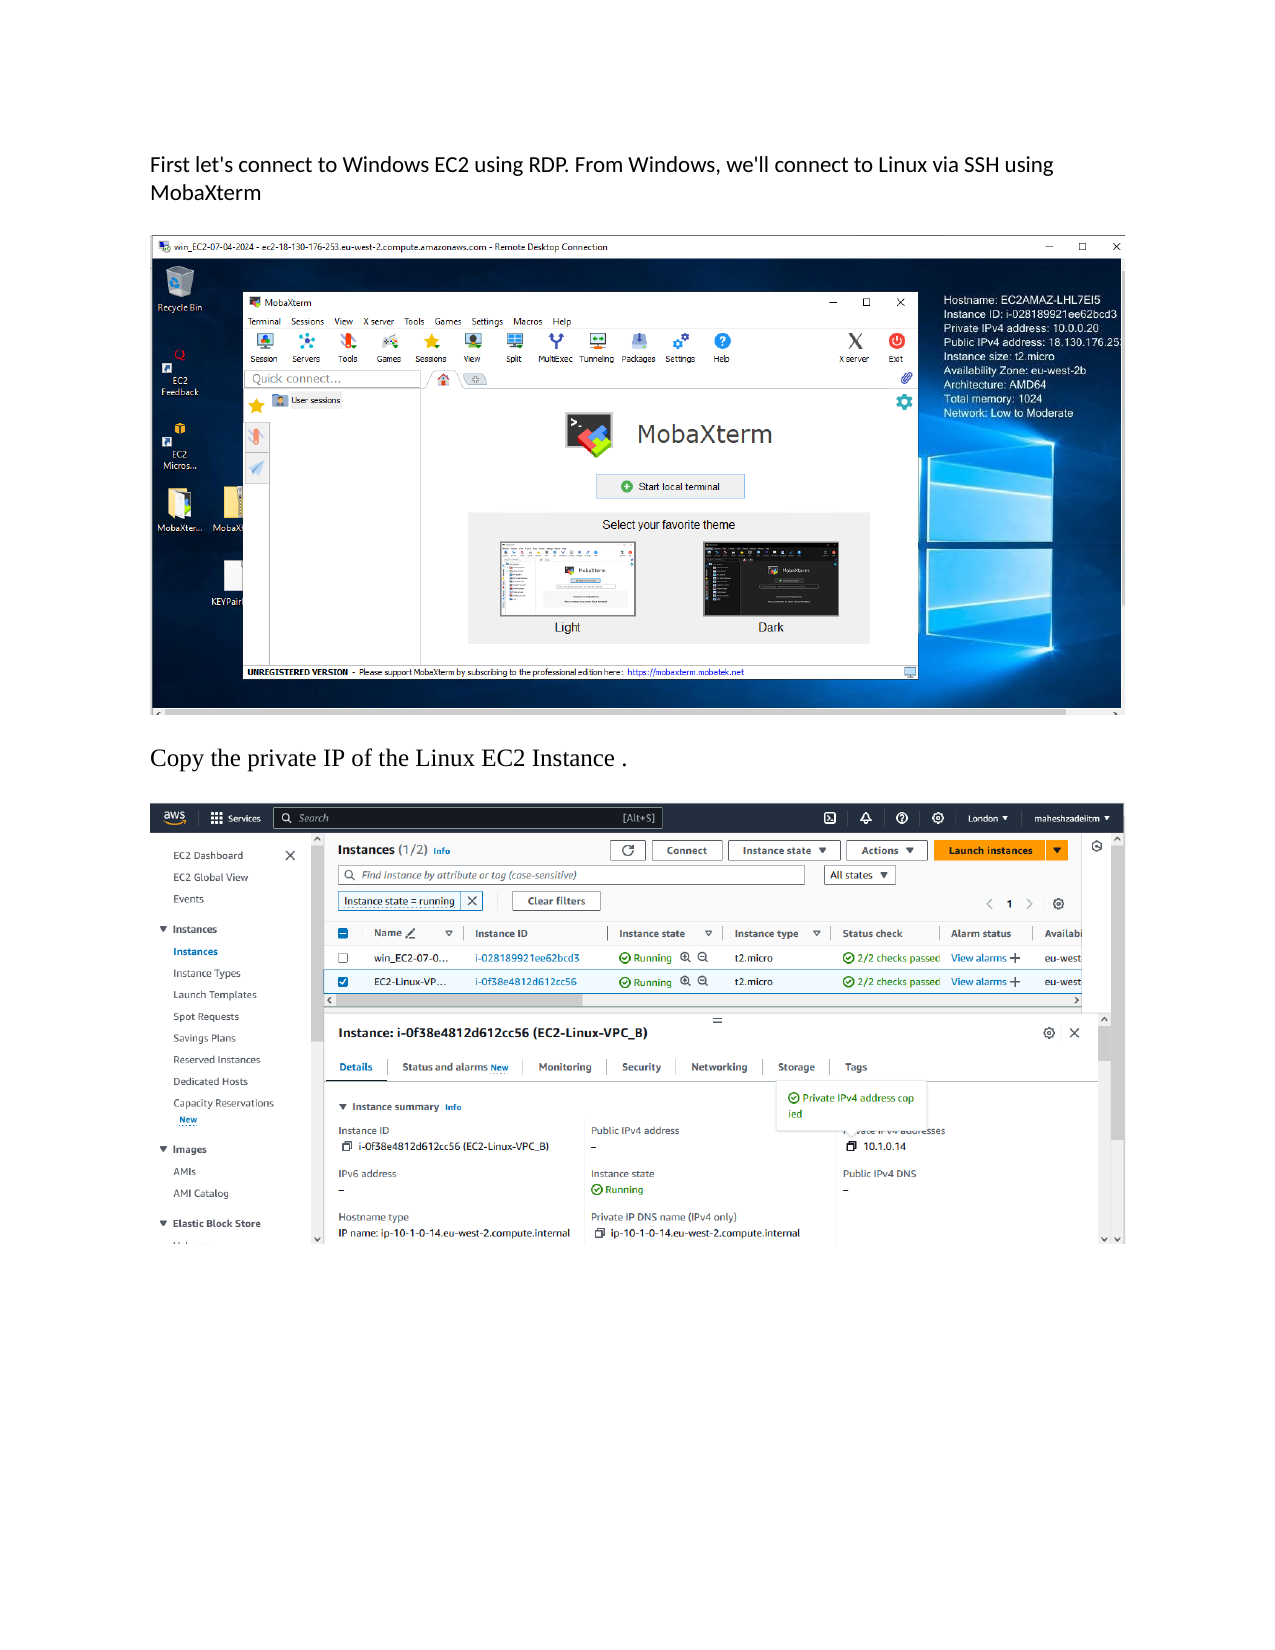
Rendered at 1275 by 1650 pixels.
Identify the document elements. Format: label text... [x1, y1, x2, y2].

text First let's connect to Windows EC2 using RDP. From Windows, we'll connect to Linux via SSH using MobaXterm [150, 150, 1125, 206]
picture [150, 801, 1125, 1244]
picture [150, 235, 1125, 715]
text Copy the private IP of the Linux EC2 Instance . [150, 743, 1125, 772]
